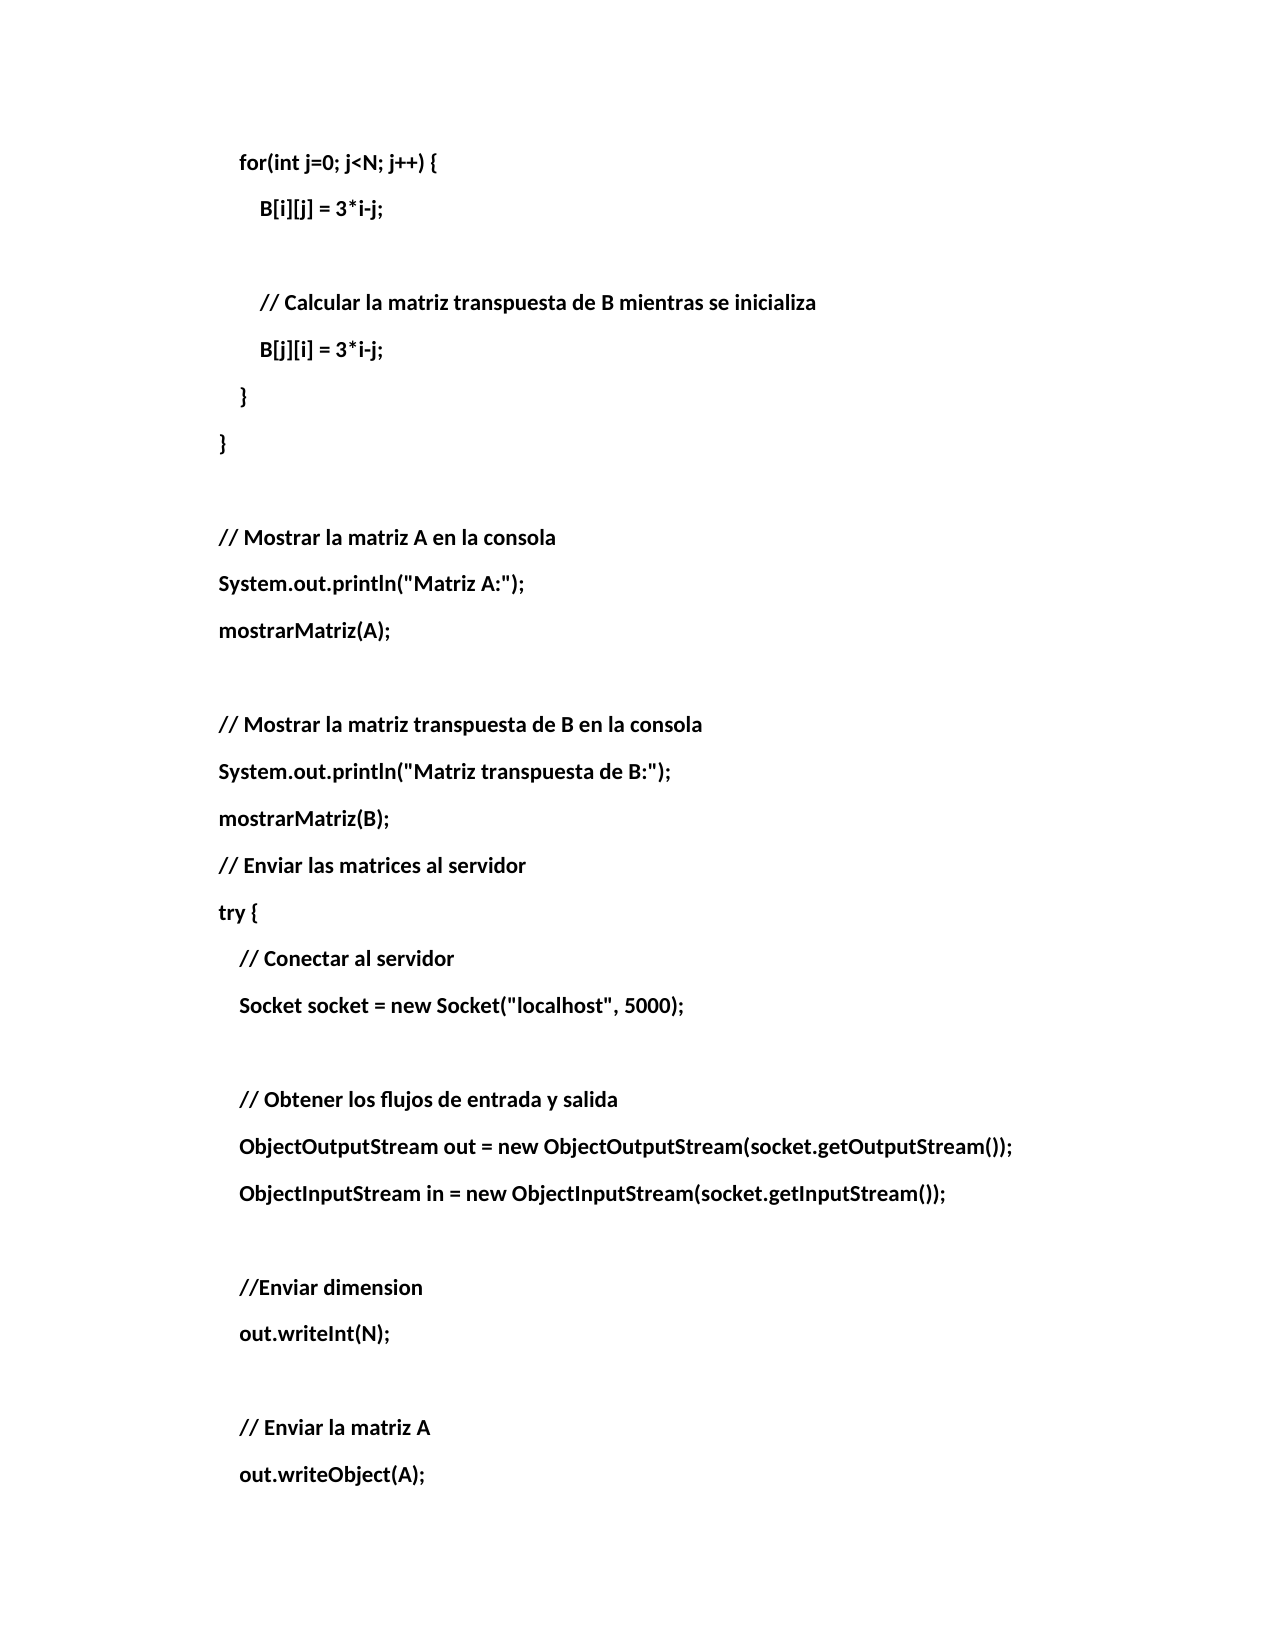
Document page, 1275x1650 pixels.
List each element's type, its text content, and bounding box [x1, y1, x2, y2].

text mostrarMatriz(B); [177, 804, 1098, 832]
text ObjectOutputStream out = new ObjectOutputStream(socket.getOutputStream()); [177, 1132, 1098, 1160]
text System.out.println("Matriz A:"); [177, 569, 1098, 597]
text } [177, 429, 1098, 457]
text // Mostrar la matriz transpuesta de B en la consola [177, 710, 1098, 738]
text // Enviar las matrices al servidor [177, 851, 1098, 879]
text mostrarMatriz(A); [177, 616, 1098, 644]
text //Enviar dimension [177, 1273, 1098, 1301]
text // Obtener los flujos de entrada y salida [177, 1085, 1098, 1113]
text out.writeInt(N); [177, 1319, 1098, 1347]
text // Conectar al servidor [177, 944, 1098, 972]
text ObjectInputStream in = new ObjectInputStream(socket.getInputStream()); [177, 1179, 1098, 1207]
text B[j][i] = 3*i-j; [177, 335, 1098, 363]
text System.out.println("Matriz transpuesta de B:"); [177, 757, 1098, 785]
text Socket socket = new Socket("localhost", 5000); [177, 991, 1098, 1019]
text for(int j=0; j<N; j++) { [177, 148, 1098, 176]
text // Mostrar la matriz A en la consola [177, 523, 1098, 551]
text } [177, 382, 1098, 410]
text // Calcular la matriz transpuesta de B mientras se inicializa [177, 288, 1098, 316]
text out.writeObject(A); [177, 1460, 1098, 1488]
text // Enviar la matriz A [177, 1413, 1098, 1441]
text B[i][j] = 3*i-j; [177, 194, 1098, 222]
text try { [177, 898, 1098, 926]
